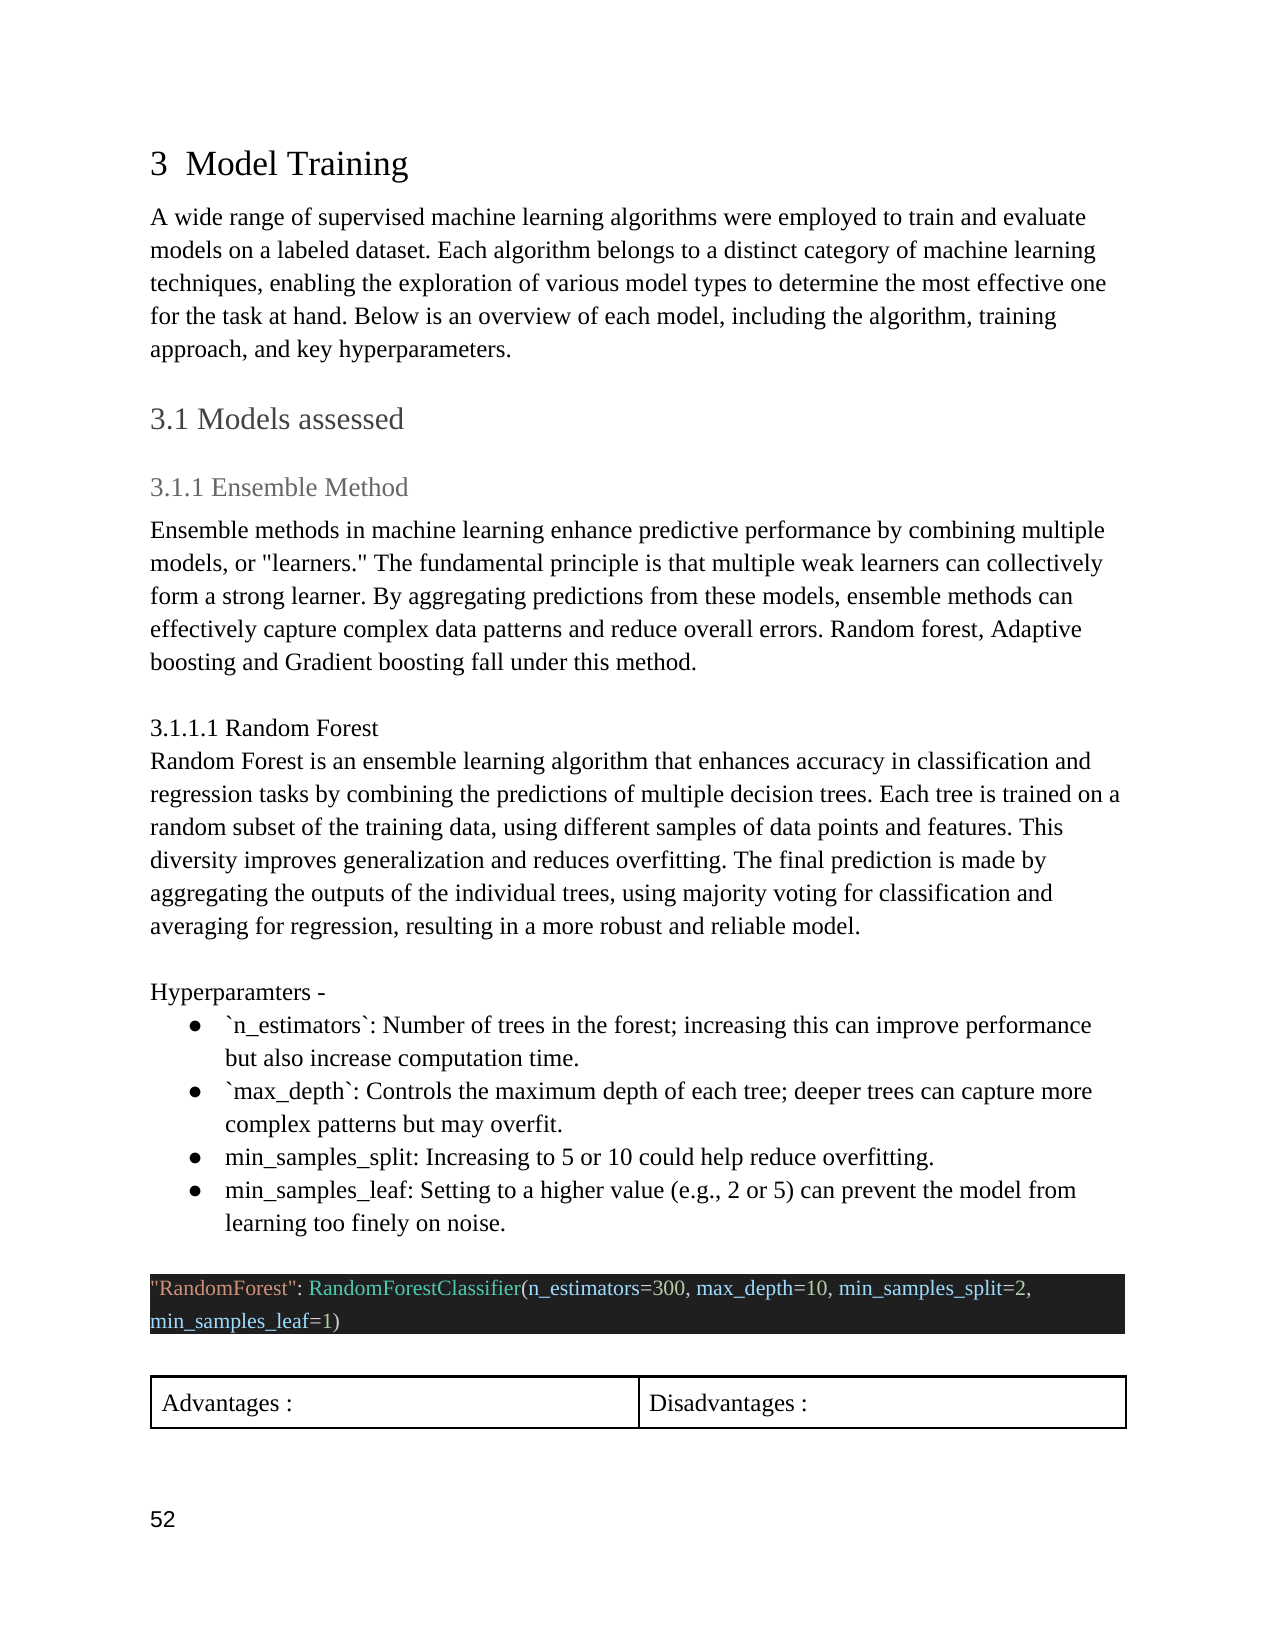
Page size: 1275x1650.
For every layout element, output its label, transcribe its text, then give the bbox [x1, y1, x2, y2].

subtitle 3.1.1 Ensemble Method [150, 471, 1125, 502]
list min_samples_split: Increasing to 5 or 10 could help reduce overfitting. [187, 1142, 1125, 1171]
text Ensemble methods in machine learning enhance predictive performance by combining multiple models, or "learners." The fundamental principle is that multiple weak learners can collectively form a strong learner. By aggregating predictions from these models, ensemble methods can effectively capture complex data patterns and reduce overall errors. Random forest, Adaptive boosting and Gradient boosting fall under this method. [150, 515, 1125, 676]
table_header Advantages : [152, 1378, 638, 1427]
subtitle 3.1 Models assessed [150, 401, 1125, 436]
list min_samples_leaf: Setting to a higher value (e.g., 2 or 5) can prevent the model from learning too finely on noise. [187, 1175, 1125, 1237]
text 3.1.1.1 Random Forest [150, 713, 1125, 742]
list `max_depth`: Controls the maximum depth of each tree; deeper trees can capture more complex patterns but may overfit. [187, 1076, 1125, 1138]
text "RandomForest": RandomForestClassifier(n_estimators=300, max_depth=10, min_samples_split=2, min_samples_leaf=1) [150, 1274, 1125, 1334]
list `n_estimators`: Number of trees in the forest; increasing this can improve performance but also increase computation time. [187, 1010, 1125, 1072]
subtitle 3 Model Training [150, 143, 1125, 183]
text A wide range of supervised machine learning algorithms were employed to train and evaluate models on a labeled dataset. Each algorithm belongs to a distinct category of machine learning techniques, enabling the exploration of various model types to determine the most effective one for the task at hand. Below is an overview of each model, including the algorithm, training approach, and key hyperparameters. [150, 202, 1125, 363]
table_header Disadvantages : [640, 1378, 1125, 1427]
text Random Forest is an ensemble learning algorithm that enhances accuracy in classification and regression tasks by combining the predictions of multiple decision trees. Each tree is trained on a random subset of the training data, using different samples of data points and features. This diversity improves generalization and reduces overfitting. The final prediction is made by aggregating the outputs of the individual trees, using majority voting for classification and averaging for regression, resulting in a more robust and reliable model. [150, 746, 1125, 940]
text Hyperparamters - [150, 977, 1125, 1006]
